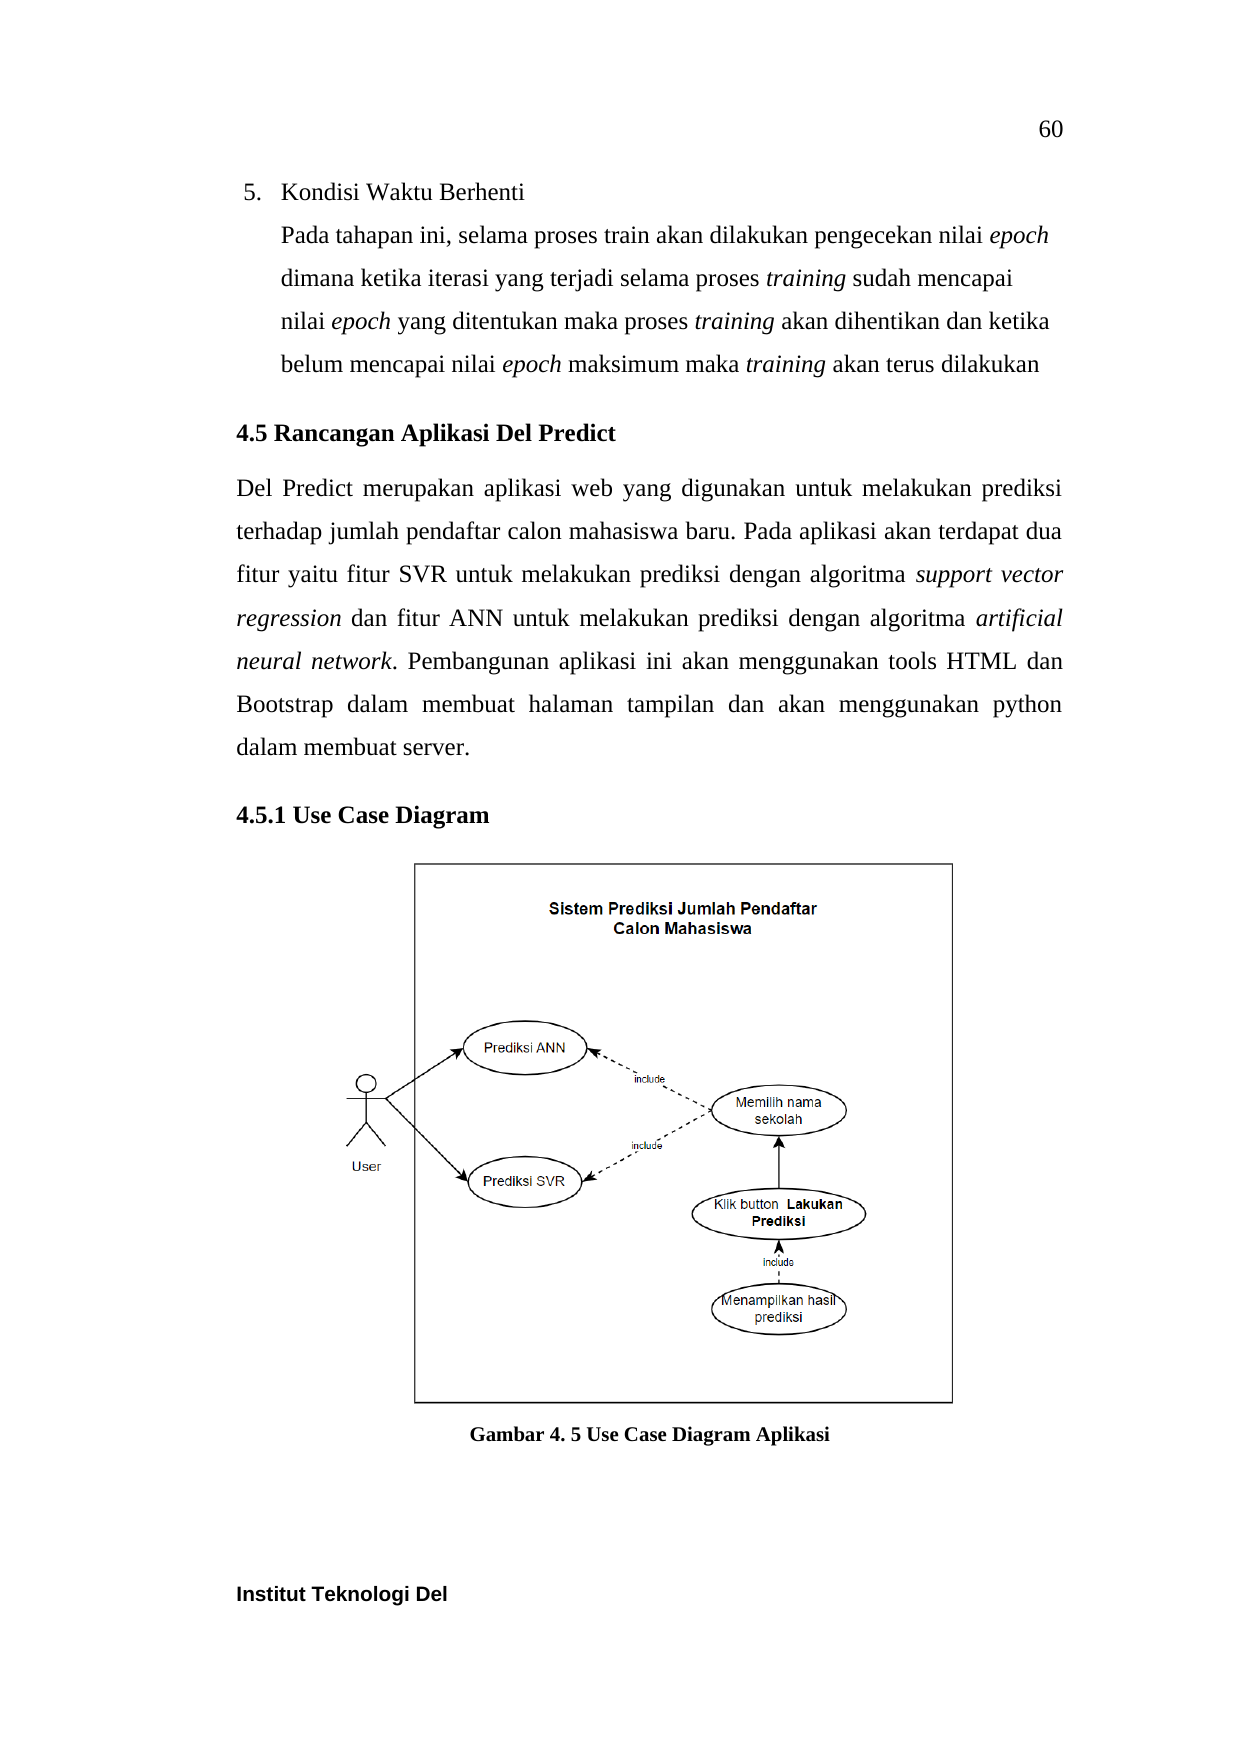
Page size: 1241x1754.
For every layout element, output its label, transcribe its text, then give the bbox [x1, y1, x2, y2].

subtitle 4.5 Rancangan Aplikasi Del Predict [236, 418, 1063, 446]
text Gambar 4. 5 Use Case Diagram Aplikasi [236, 1422, 1063, 1446]
subtitle 4.5.1 Use Case Diagram [236, 800, 1063, 829]
picture [343, 855, 956, 1408]
list Kondisi Waktu Berhenti [243, 177, 1063, 206]
text Del Predict merupakan aplikasi web yang digunakan untuk melakukan prediksi terhadap jumlah pendaftar calon mahasiswa baru. Pada aplikasi akan terdapat dua fitur yaitu fitur SVR untuk melakukan prediksi dengan algoritma support vector regression dan fitur ANN untuk melakukan prediksi dengan algoritma artificial neural network. Pembangunan aplikasi ini akan menggunakan tools HTML dan Bootstrap dalam membuat halaman tampilan dan akan menggunakan python dalam membuat server. [236, 473, 1063, 761]
list Pada tahapan ini, selama proses train akan dilakukan pengecekan nilai epoch dimana ketika iterasi yang terjadi selama proses training sudah mencapai nilai epoch yang ditentukan maka proses training akan dihentikan dan ketika belum mencapai nilai epoch maksimum maka training akan terus dilakukan [281, 220, 1063, 378]
